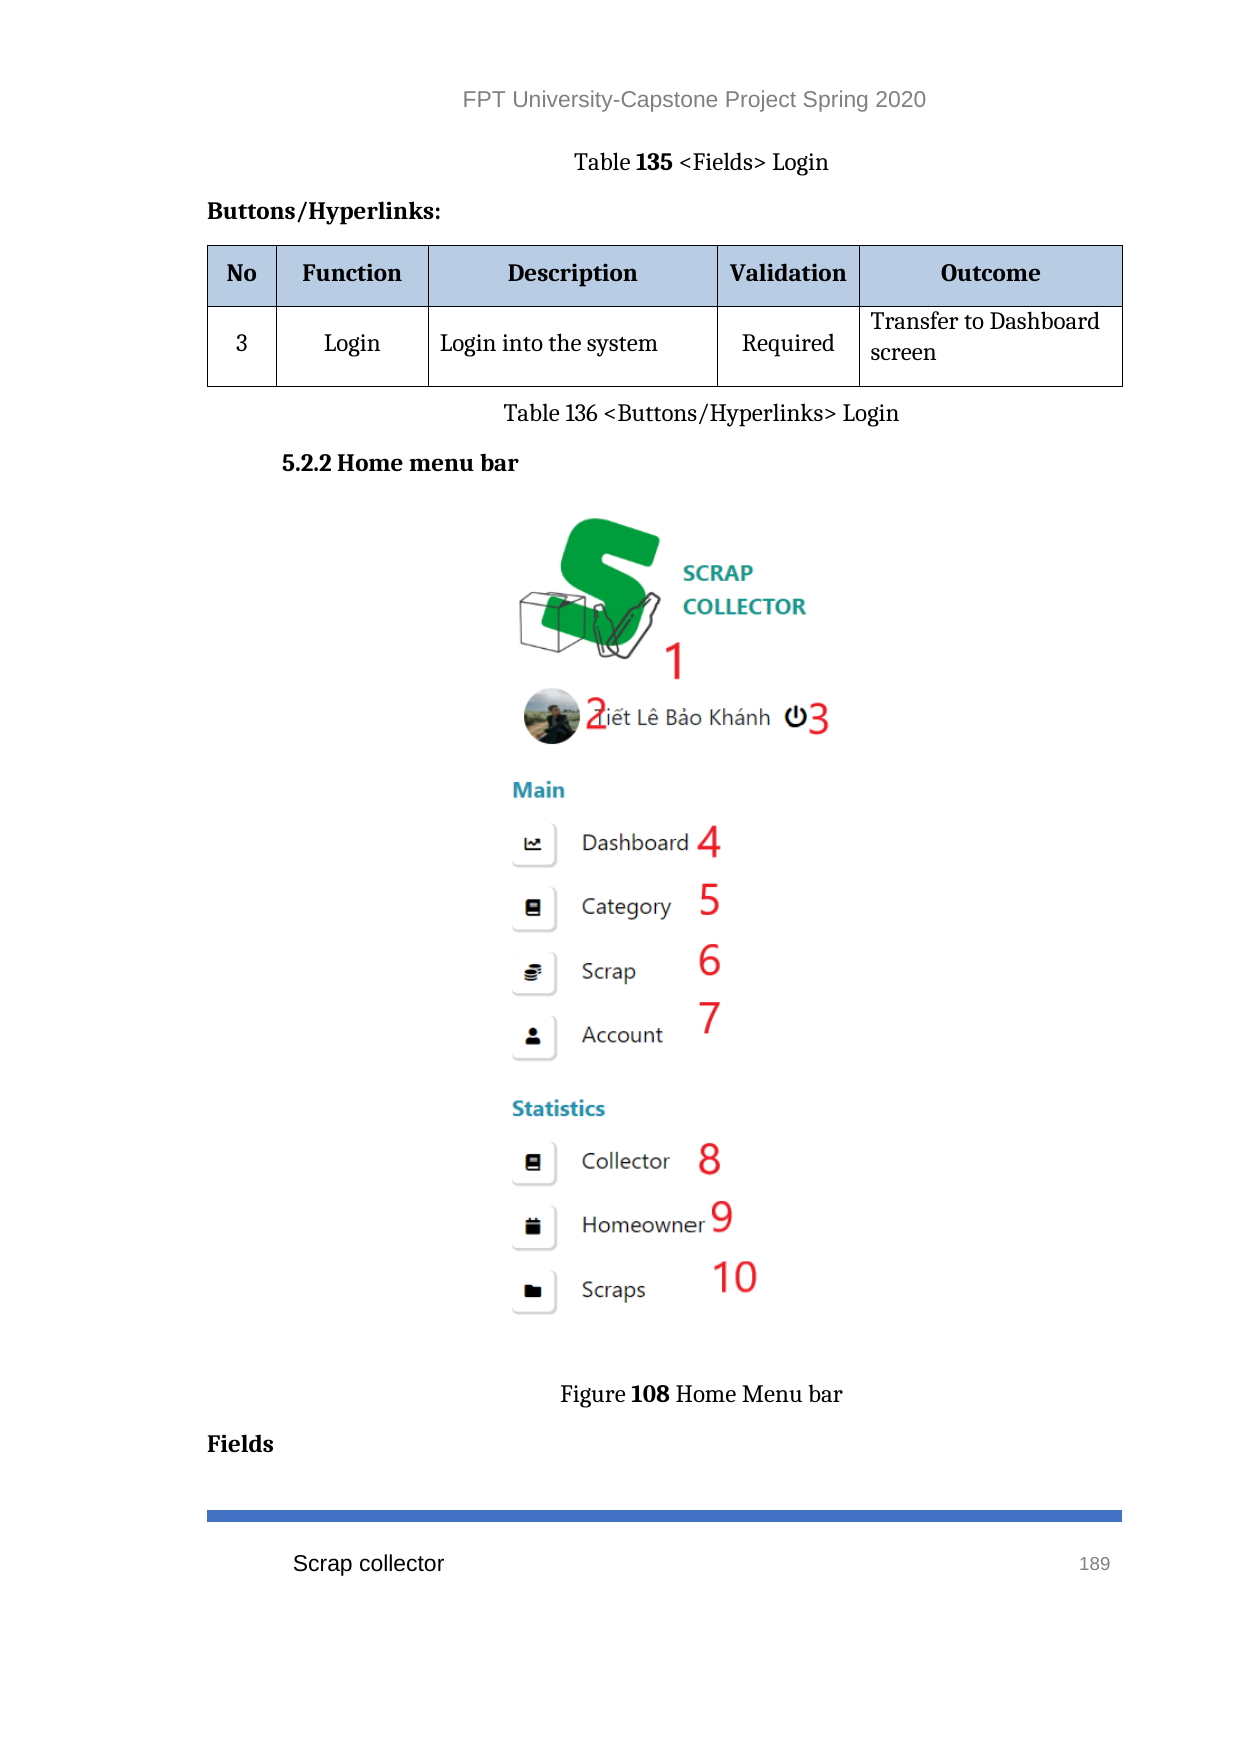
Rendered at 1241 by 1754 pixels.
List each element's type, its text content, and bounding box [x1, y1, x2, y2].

text Fields [207, 1429, 1122, 1458]
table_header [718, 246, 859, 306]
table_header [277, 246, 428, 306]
text Buttons/Hyperlinks: [207, 197, 1122, 226]
text Figure 108 Home Menu bar [207, 1380, 1122, 1409]
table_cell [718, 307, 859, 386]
picture [485, 496, 844, 1362]
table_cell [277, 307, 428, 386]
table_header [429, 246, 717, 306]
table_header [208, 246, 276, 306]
subtitle 5.2.2 Home menu bar [282, 449, 1122, 478]
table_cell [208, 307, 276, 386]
text Table <Buttons/Hyperlinks> Login [207, 399, 1122, 428]
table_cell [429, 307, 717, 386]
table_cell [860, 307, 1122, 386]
text Table 135 <Fields> Login [207, 148, 1122, 176]
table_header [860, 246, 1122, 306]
